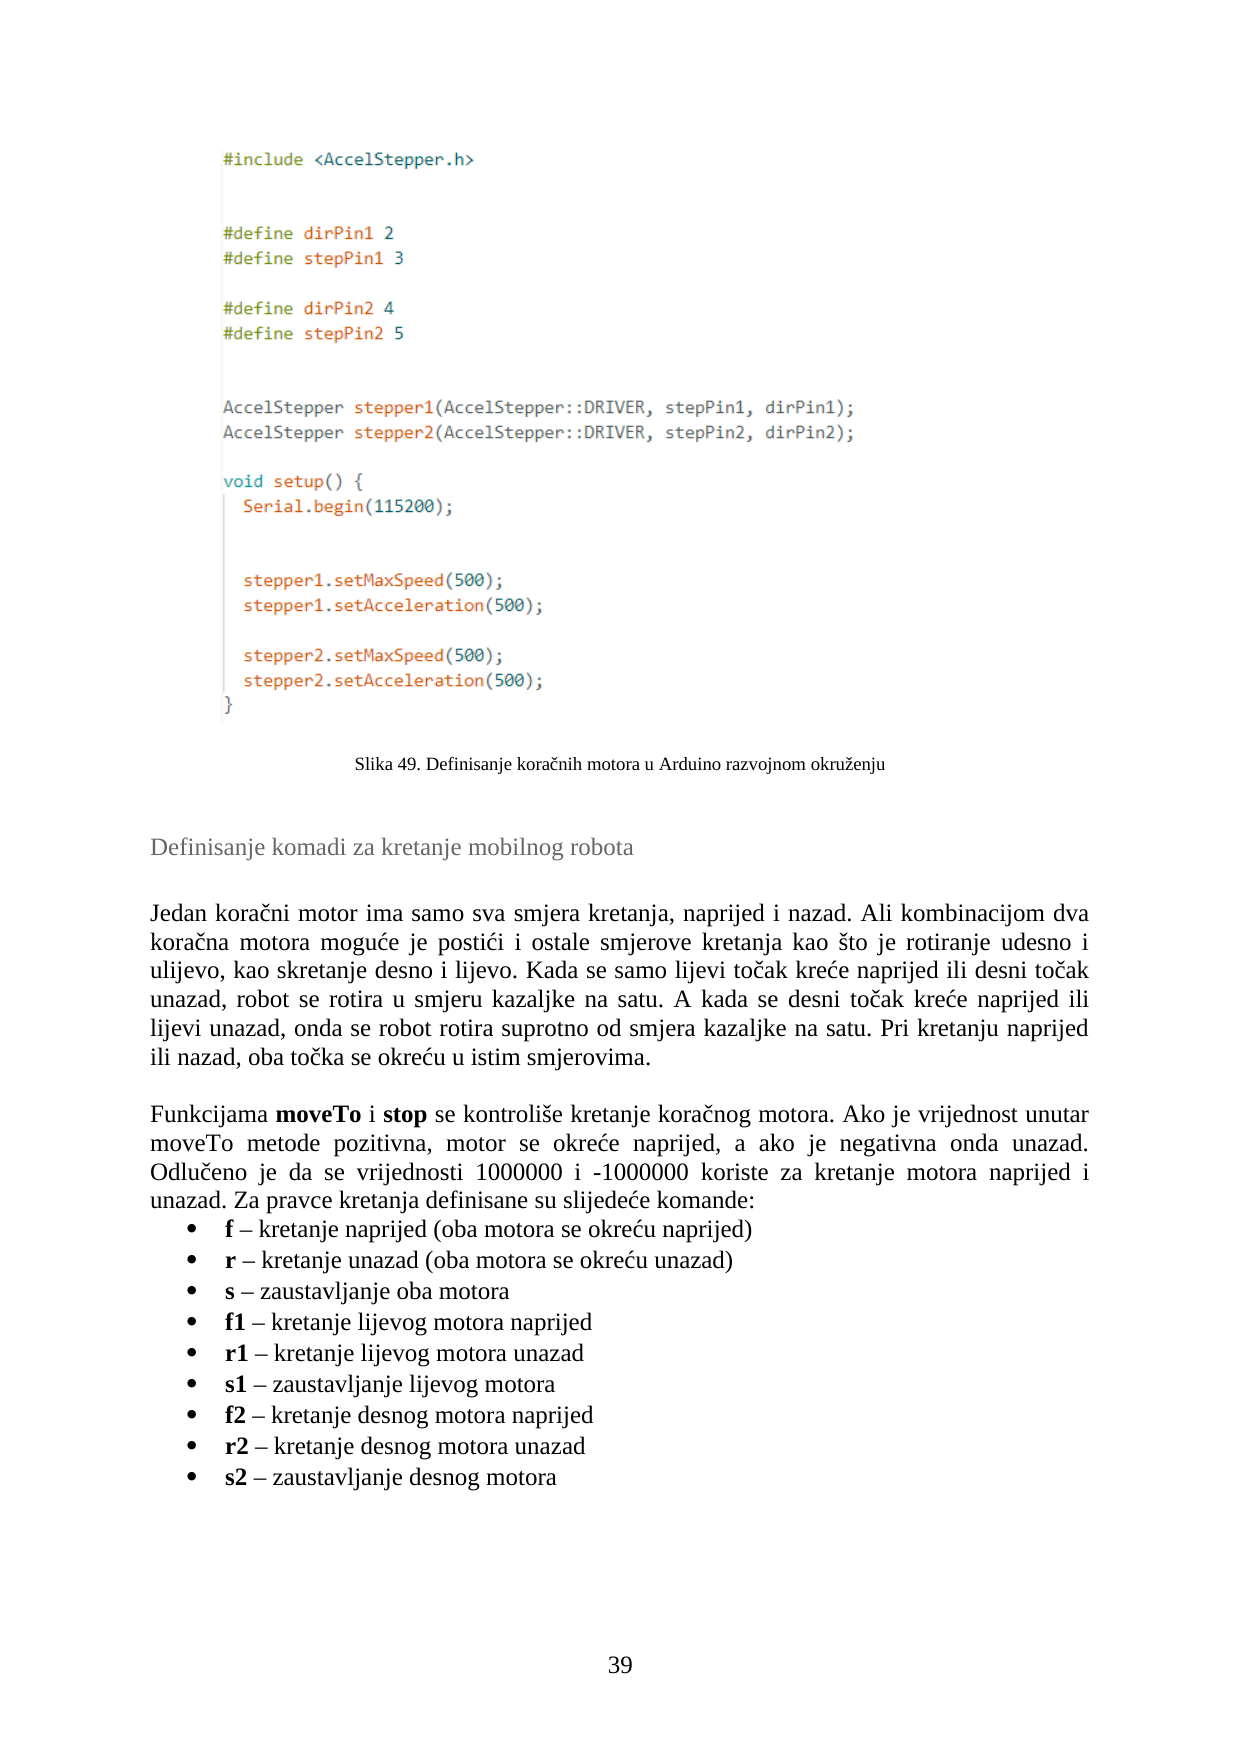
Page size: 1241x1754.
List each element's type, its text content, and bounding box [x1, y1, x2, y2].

list r – kretanje unazad (oba motora se okreću unazad) [187, 1245, 1090, 1274]
text Jedan koračni motor ima samo sva smjera kretanja, naprijed i nazad. Ali kombinacijom dva koračna motora moguće je postići i ostale smjerove kretanja kao što je rotiranje udesno i ulijevo, kao skretanje desno i lijevo. Kada se samo lijevi točak kreće naprijed ili desni točak unazad, robot se rotira u smjeru kazaljke na satu. A kada se desni točak kreće naprijed ili lijevi unazad, onda se robot rotira suprotno od smjera kazaljke na satu. Pri kretanju naprijed ili nazad, oba točka se okreću u istim smjerovima. [150, 898, 1090, 1070]
list r1 – kretanje lijevog motora unazad [187, 1338, 1090, 1367]
subtitle Definisanje komadi za kretanje mobilnog robota [150, 832, 1090, 861]
text Funkcijama moveTo i stop se kontroliše kretanje koračnog motora. Ako je vrijednost unutar moveTo metode pozitivna, motor se okreće naprijed, a ako je negativna onda unazad. Odlučeno je da se vrijednosti 1000000 i -1000000 koriste za kretanje motora naprijed i unazad. Za pravce kretanja definisane su slijedeće komande: [150, 1099, 1090, 1214]
list s2 – zaustavljanje desnog motora [187, 1462, 1090, 1491]
picture [197, 150, 1043, 724]
list s1 – zaustavljanje lijevog motora [187, 1369, 1090, 1398]
text Slika 49. Definisanje koračnih motora u Arduino razvojnom okruženju [150, 753, 1090, 774]
list s – zaustavljanje oba motora [187, 1276, 1090, 1305]
list r2 – kretanje desnog motora unazad [187, 1431, 1090, 1460]
list f – kretanje naprijed (oba motora se okreću naprijed) [187, 1214, 1090, 1243]
list f1 – kretanje lijevog motora naprijed [187, 1307, 1090, 1336]
list f2 – kretanje desnog motora naprijed [187, 1400, 1090, 1429]
